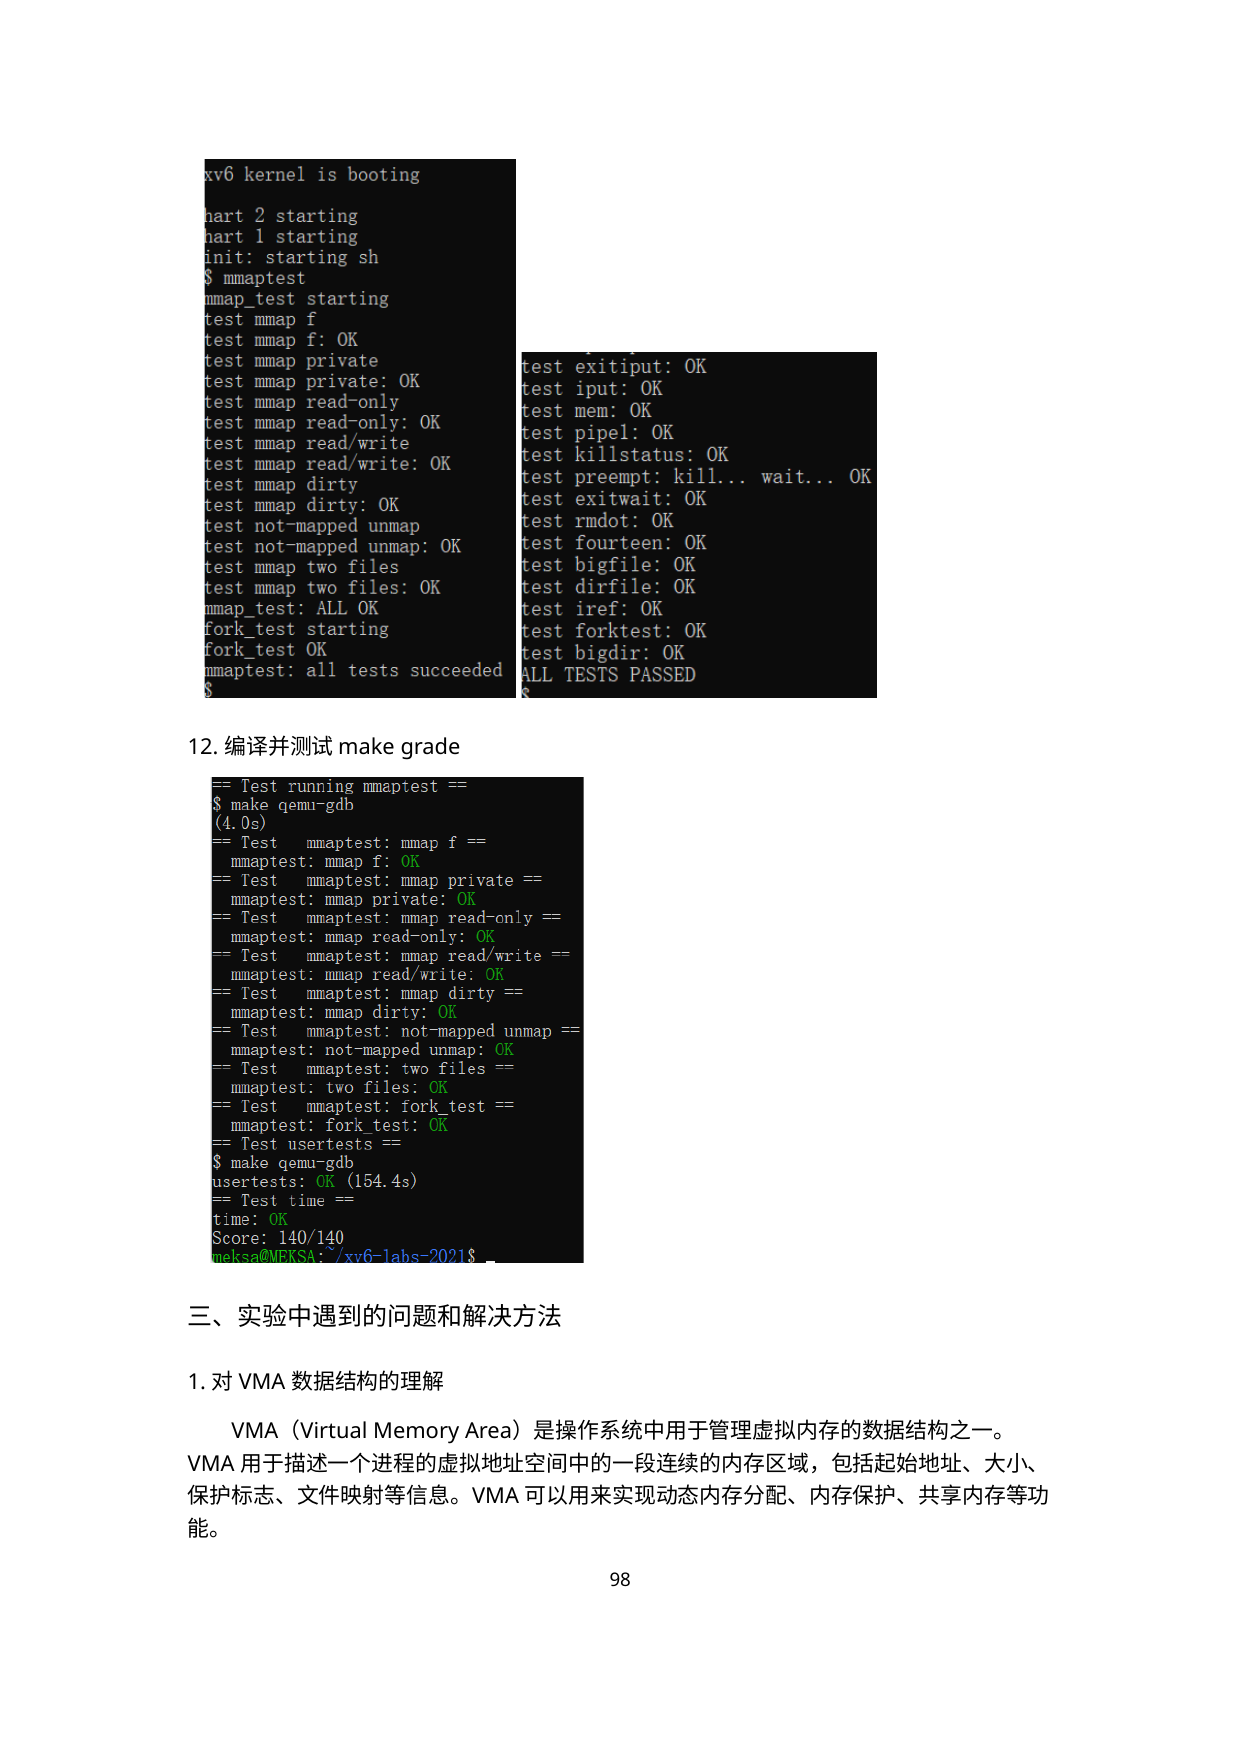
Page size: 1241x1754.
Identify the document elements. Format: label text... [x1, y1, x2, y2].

text VMA（Virtual Memory Area）是操作系统中用于管理虚拟内存的数据结构之一。VMA 用于描述一个进程的虚拟地址空间中的一段连续的内存区域，包括起始地址、大小、保护标志、文件映射等信息。VMA 可以用来实现动态内存分配、内存保护、共享内存等功能。 [187, 1413, 1053, 1543]
picture [210, 777, 584, 1263]
text 1. 对 VMA 数据结构的理解 [187, 1363, 1053, 1396]
text 三、实验中遇到的问题和解决方法 [187, 1282, 1053, 1347]
picture [204, 159, 516, 698]
picture [521, 352, 877, 698]
text 12. 编译并测试make grade [187, 728, 1053, 761]
